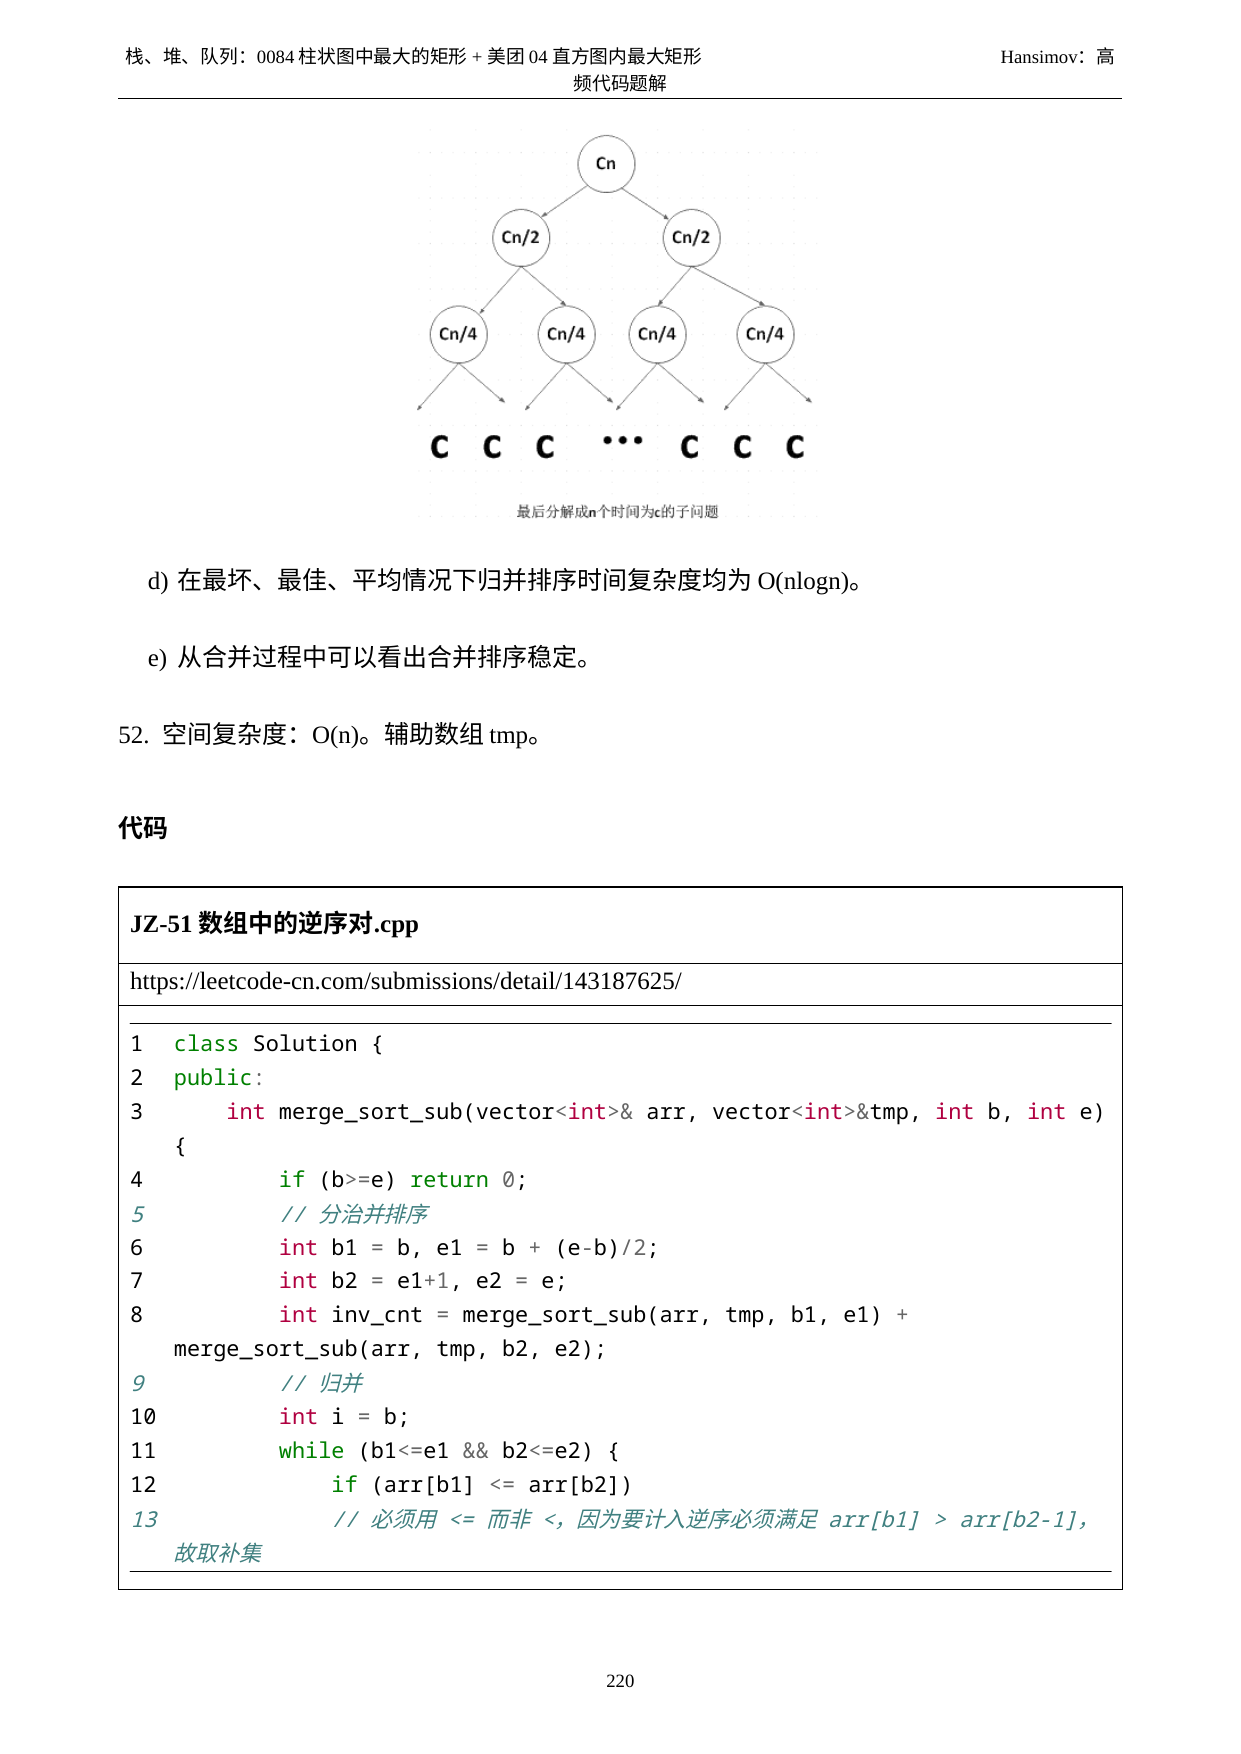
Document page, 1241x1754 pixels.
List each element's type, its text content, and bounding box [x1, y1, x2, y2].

picture [413, 129, 827, 527]
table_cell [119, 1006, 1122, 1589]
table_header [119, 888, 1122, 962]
subtitle 代码 [118, 792, 1097, 860]
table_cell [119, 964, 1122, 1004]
list 空间复杂度：O(n)。辅助数组tmp。 [118, 698, 1122, 766]
list 在最坏、最佳、平均情况下归并排序时间复杂度均为O(nlogn)。 [148, 544, 1122, 612]
list 从合并过程中可以看出合并排序稳定。 [148, 622, 1122, 689]
